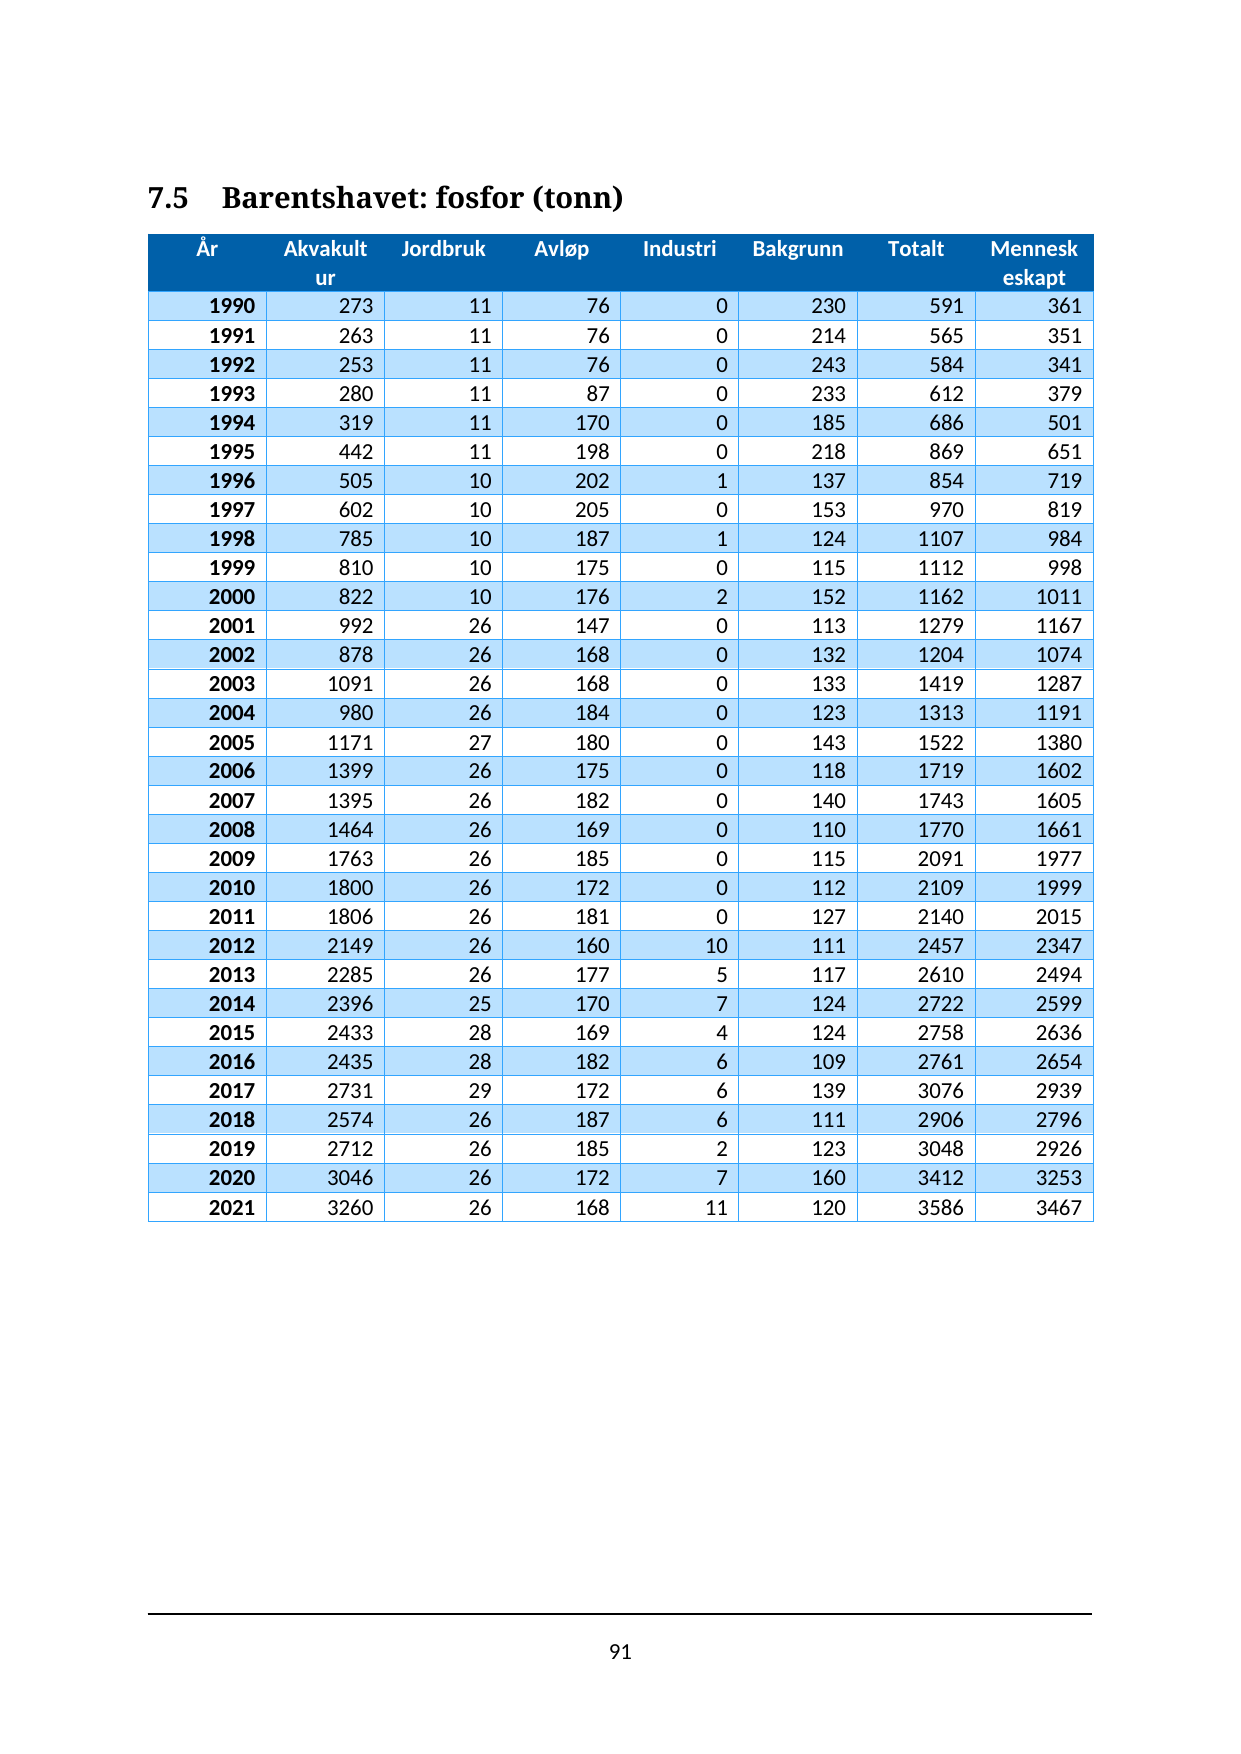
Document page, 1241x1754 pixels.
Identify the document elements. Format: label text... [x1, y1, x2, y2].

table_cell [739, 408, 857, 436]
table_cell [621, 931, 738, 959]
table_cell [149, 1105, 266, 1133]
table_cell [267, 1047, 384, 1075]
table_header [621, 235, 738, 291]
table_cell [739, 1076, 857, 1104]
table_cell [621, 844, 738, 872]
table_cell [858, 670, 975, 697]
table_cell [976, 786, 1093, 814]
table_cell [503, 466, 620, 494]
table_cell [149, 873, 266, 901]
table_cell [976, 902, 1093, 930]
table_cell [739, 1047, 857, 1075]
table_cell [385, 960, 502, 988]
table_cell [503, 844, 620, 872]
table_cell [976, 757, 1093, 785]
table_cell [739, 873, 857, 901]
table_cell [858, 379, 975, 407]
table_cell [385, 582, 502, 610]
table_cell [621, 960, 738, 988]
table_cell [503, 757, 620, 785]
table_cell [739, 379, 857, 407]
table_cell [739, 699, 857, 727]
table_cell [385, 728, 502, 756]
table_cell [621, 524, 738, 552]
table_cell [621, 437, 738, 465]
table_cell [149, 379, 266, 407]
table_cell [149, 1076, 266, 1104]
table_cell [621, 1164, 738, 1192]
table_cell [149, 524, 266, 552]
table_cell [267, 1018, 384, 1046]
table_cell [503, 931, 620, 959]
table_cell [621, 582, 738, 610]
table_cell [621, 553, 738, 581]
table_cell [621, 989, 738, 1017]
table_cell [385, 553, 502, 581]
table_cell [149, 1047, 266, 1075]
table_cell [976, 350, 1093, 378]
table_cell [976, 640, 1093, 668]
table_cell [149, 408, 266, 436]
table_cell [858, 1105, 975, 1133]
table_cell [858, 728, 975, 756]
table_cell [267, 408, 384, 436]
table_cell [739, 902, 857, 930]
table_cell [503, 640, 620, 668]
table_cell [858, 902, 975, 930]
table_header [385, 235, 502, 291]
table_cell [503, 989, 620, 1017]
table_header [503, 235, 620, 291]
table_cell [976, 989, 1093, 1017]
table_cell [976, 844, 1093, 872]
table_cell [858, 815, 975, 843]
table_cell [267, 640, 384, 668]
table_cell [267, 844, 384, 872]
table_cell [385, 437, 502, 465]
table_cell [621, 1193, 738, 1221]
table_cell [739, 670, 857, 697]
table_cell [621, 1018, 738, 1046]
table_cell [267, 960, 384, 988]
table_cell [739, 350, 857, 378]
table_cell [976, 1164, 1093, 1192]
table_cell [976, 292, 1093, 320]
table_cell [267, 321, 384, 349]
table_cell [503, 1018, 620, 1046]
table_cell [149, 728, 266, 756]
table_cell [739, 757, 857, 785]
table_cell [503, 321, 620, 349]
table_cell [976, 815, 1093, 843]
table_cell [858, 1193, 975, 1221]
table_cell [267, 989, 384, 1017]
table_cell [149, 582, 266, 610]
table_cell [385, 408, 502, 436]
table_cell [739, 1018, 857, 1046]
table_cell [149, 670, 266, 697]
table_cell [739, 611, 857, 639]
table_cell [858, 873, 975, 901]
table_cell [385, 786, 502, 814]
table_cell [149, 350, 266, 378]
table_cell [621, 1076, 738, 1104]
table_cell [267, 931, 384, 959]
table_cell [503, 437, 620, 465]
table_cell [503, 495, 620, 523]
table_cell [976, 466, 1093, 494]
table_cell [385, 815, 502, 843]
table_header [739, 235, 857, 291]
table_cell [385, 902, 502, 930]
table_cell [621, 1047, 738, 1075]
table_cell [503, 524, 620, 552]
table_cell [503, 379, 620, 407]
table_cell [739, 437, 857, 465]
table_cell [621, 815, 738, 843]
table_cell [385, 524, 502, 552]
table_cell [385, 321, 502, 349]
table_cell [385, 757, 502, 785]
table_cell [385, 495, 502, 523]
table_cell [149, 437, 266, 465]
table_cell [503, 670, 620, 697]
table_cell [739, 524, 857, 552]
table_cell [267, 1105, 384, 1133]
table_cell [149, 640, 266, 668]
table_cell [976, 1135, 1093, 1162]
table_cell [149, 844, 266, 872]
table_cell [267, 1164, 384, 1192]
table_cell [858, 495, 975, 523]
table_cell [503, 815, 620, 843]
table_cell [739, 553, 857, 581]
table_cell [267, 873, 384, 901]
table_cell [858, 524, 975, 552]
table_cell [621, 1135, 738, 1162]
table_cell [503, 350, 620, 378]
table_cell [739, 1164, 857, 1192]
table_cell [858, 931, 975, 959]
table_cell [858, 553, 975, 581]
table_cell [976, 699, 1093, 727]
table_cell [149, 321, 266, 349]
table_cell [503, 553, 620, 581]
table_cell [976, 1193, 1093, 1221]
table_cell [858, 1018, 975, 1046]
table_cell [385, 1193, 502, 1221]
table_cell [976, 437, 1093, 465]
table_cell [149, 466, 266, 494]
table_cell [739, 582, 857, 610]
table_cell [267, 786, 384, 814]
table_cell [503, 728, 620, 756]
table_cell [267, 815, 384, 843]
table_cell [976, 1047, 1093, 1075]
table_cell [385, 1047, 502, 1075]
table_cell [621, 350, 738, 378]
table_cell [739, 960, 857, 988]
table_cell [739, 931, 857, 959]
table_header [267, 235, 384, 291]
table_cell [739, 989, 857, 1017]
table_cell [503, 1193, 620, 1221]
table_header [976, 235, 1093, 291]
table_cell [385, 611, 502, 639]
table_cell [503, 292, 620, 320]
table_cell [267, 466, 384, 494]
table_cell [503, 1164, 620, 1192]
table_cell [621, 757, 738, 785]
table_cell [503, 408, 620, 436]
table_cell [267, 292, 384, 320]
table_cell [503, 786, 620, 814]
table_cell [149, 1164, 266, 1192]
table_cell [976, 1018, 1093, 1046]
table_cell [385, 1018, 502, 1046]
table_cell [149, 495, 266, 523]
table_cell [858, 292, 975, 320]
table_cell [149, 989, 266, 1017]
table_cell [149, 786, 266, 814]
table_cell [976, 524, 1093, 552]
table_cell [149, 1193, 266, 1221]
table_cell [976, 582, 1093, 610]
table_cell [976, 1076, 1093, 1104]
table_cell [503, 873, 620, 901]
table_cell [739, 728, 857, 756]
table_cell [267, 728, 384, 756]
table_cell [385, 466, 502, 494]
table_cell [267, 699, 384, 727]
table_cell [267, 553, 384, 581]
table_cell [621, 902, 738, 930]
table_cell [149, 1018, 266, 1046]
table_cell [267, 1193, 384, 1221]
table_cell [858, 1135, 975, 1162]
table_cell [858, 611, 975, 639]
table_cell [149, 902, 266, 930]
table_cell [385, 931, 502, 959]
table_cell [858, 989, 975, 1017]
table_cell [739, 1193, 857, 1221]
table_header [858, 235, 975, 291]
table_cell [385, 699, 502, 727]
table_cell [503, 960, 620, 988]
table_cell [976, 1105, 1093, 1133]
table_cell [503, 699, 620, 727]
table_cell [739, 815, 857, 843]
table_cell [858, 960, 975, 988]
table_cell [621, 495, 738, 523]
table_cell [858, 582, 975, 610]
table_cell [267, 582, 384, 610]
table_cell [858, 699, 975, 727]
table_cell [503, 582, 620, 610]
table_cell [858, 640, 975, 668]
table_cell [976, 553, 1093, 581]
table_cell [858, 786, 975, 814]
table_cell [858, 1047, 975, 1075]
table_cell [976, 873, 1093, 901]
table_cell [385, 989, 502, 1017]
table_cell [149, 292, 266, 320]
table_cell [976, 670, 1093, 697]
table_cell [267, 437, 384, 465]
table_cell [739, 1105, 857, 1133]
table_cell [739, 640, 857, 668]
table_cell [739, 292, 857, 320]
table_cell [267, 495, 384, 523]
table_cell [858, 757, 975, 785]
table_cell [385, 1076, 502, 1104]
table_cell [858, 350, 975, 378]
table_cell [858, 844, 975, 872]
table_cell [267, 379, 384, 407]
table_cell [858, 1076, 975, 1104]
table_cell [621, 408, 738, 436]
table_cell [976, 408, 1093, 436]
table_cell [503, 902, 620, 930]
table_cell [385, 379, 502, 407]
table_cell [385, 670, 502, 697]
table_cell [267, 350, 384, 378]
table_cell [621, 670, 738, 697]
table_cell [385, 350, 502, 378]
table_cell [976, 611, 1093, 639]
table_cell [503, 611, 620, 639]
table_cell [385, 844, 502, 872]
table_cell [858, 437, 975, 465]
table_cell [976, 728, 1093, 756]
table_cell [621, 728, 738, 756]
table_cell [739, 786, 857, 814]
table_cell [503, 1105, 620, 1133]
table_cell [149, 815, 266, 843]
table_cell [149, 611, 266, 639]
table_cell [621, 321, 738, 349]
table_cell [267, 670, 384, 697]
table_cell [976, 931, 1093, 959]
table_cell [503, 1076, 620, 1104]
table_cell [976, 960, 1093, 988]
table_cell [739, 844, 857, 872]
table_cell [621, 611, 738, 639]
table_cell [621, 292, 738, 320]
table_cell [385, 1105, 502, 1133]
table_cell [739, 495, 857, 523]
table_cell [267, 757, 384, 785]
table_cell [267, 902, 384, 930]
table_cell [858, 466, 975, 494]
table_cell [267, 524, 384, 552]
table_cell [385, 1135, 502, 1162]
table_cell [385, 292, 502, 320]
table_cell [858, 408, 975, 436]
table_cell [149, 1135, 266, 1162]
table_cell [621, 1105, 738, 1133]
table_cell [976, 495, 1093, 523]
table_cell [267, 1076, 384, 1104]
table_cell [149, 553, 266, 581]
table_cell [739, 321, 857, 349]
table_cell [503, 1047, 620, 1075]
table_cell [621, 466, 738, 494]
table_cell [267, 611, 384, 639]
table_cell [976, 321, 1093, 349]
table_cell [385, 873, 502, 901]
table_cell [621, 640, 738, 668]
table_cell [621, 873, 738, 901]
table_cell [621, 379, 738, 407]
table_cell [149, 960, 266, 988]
subtitle Barentshavet: fosfor (tonn) [148, 177, 1092, 217]
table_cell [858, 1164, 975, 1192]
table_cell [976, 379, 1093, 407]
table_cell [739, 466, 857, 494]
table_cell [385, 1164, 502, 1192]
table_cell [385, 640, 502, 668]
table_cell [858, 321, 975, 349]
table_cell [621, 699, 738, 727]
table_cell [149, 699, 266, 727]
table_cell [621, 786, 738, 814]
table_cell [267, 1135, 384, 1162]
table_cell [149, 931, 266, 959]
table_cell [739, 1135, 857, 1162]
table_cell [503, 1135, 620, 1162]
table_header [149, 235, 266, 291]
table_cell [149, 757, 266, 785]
